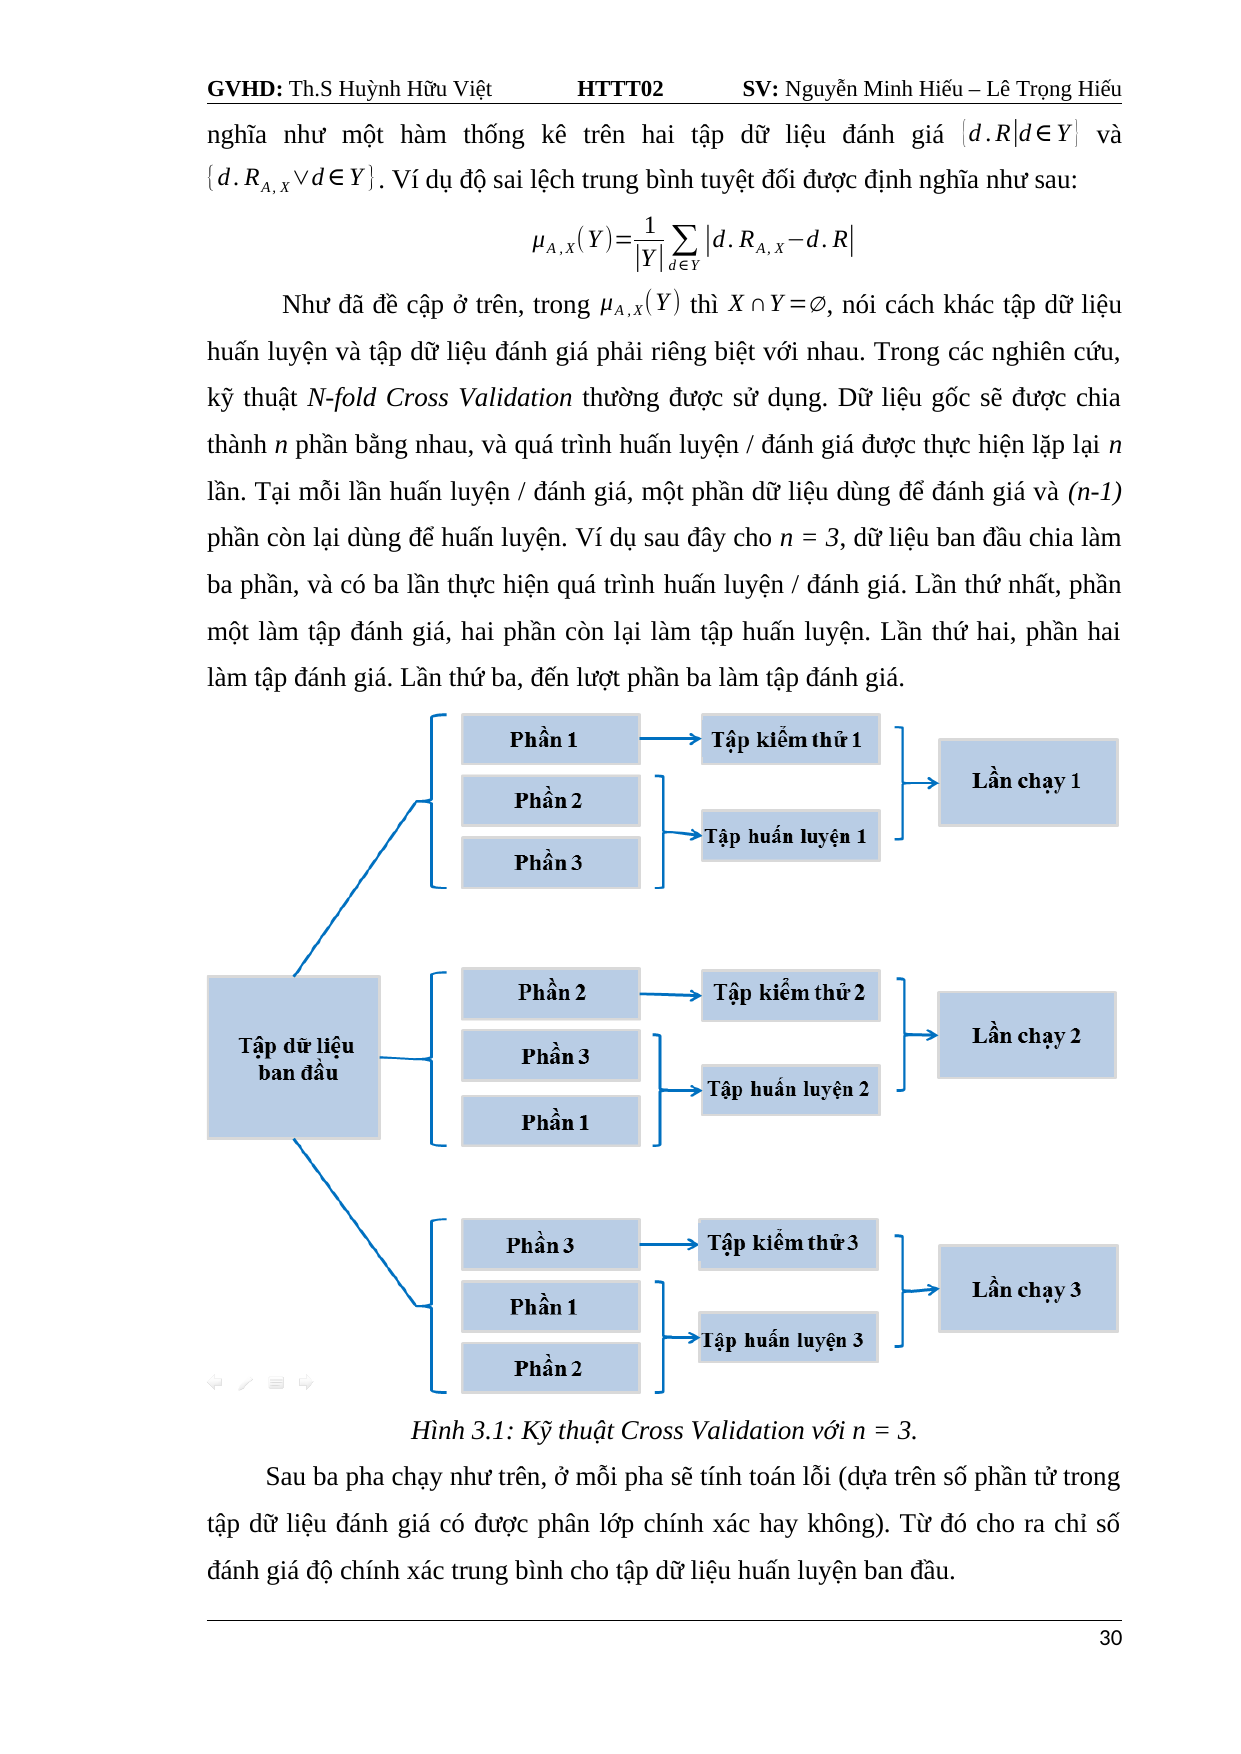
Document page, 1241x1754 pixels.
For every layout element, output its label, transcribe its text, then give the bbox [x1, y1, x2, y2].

picture [206, 708, 1123, 1400]
text Hình 3.1: Kỹ thuật Cross Validation với n = 3. [207, 1414, 1122, 1445]
text Sau ba pha chạy như trên, ở mỗi pha sẽ tính toán lỗi (dựa trên số phần tử trong tập dữ liệu đánh giá có được phân lớp chính xác hay không). Từ đó cho ra chỉ số đánh giá độ chính xác trung bình cho tập dữ liệu huấn luyện ban đầu. [207, 1461, 1122, 1585]
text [207, 118, 1122, 196]
text Như đã đề cập ở trên, trong thì , nói cách khác tập dữ liệu huấn luyện và tập dữ liệu đánh giá phải riêng biệt với nhau. Trong các nghiên cứu, kỹ thuật N-fold Cross Validation thường được sử dụng. Dữ liệu gốc sẽ được chia thành n phần bằng nhau, và quá trình huấn luyện / đánh giá được thực hiện lặp lại n lần. Tại mỗi lần huấn luyện / đánh giá, một phần dữ liệu dùng để đánh giá và (n-1) phần còn lại dùng để huấn luyện. Ví dụ sau đây cho n = 3, dữ liệu ban đầu chia làm ba phần, và có ba lần thực hiện quá trình huấn luyện / đánh giá. Lần thứ nhất, phần một làm tập đánh giá, hai phần còn lại làm tập huấn luyện. Lần thứ hai, phần hai làm tập đánh giá. Lần thứ ba, đến lượt phần ba làm tập đánh giá. [207, 287, 1122, 693]
